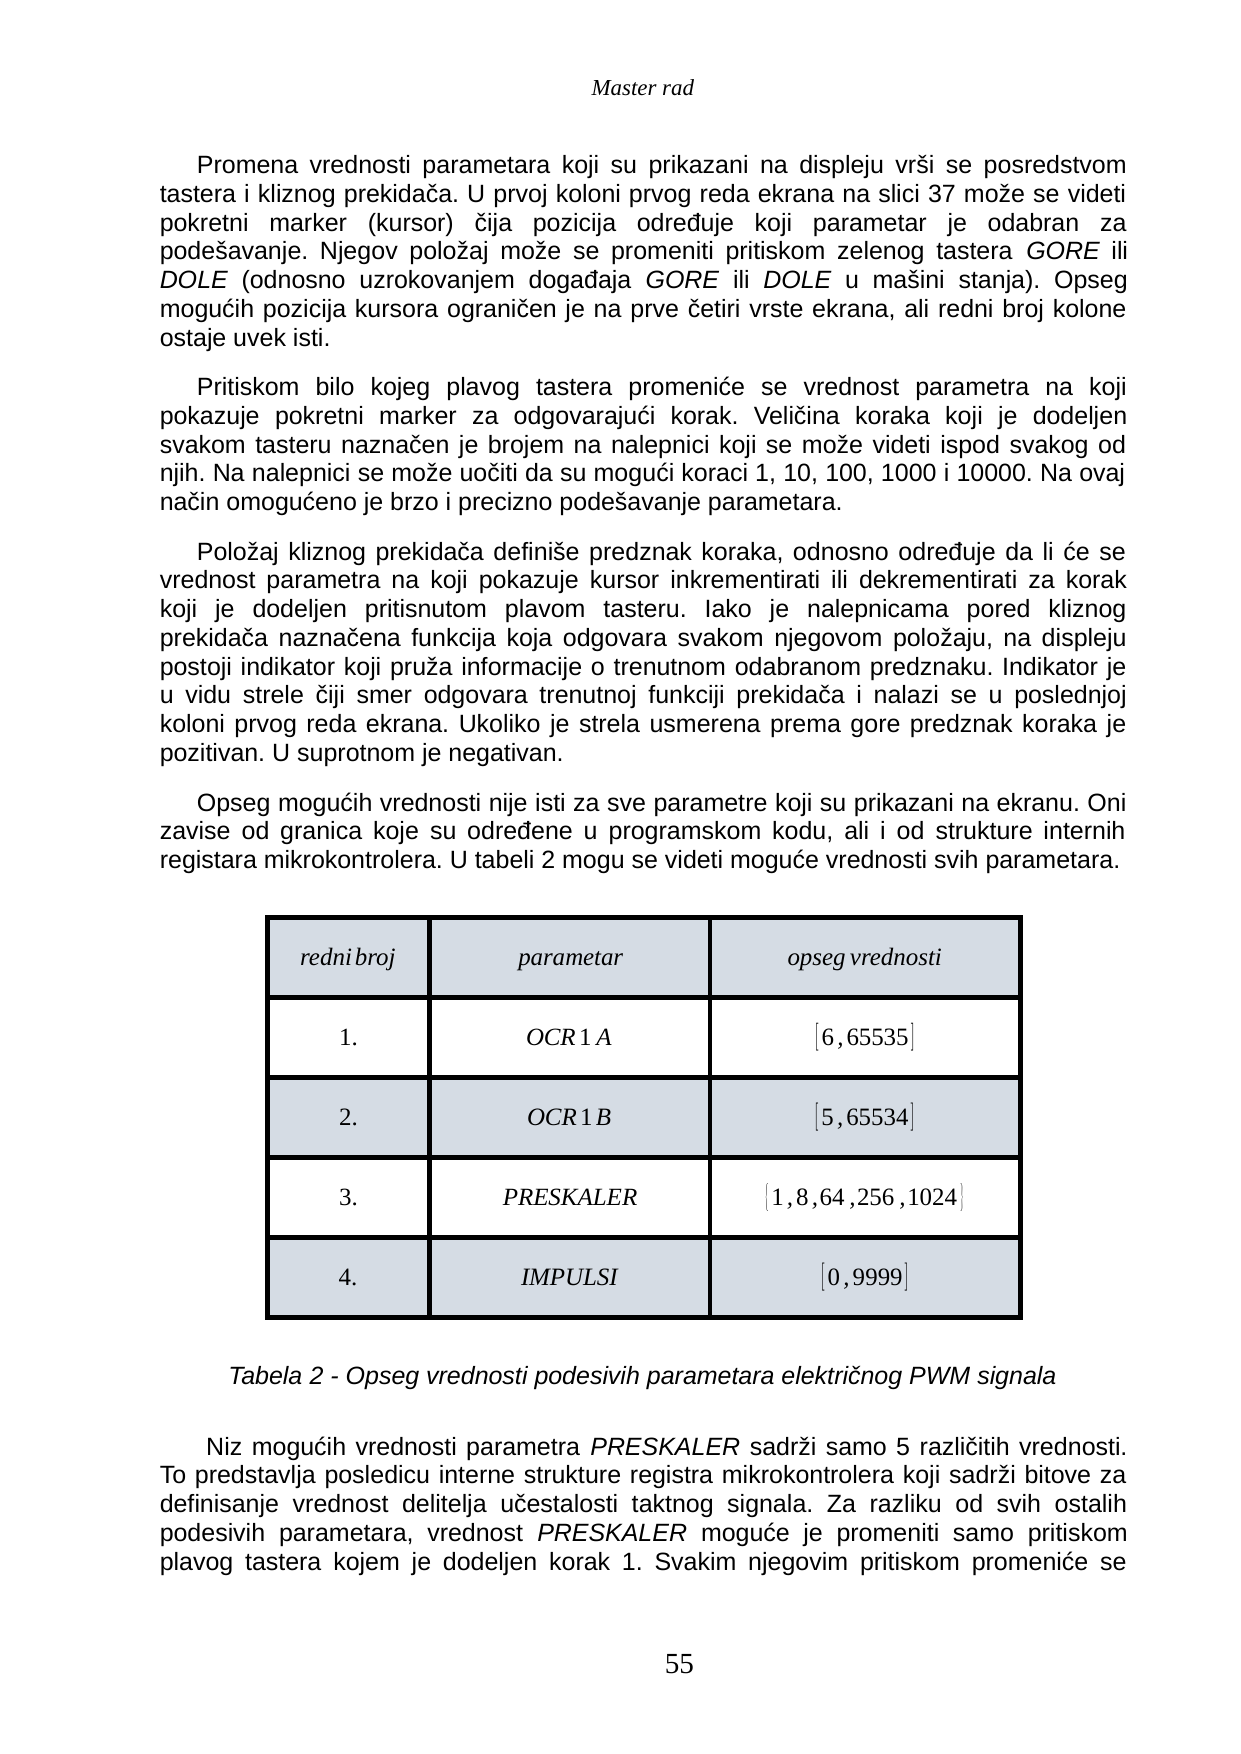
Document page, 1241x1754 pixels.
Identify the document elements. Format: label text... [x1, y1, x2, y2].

text Opseg mogućih vrednosti nije isti za sve parametre koji su prikazani na ekranu. Oni zavise od granica koje su određene u programskom kodu, ali i od strukture internih registara mikrokontrolera. U tabeli 2 mogu se videti moguće vrednosti svih parametara. [159, 787, 1128, 874]
table_cell [432, 1160, 708, 1235]
table_cell [432, 1080, 708, 1155]
table_cell [712, 1080, 1018, 1155]
table_cell [432, 1000, 708, 1075]
table_cell [270, 1240, 427, 1315]
table_cell [712, 1160, 1018, 1235]
text Pritiskom bilo kojeg plavog tastera promeniće se vrednost parametra na koji pokazuje pokretni marker za odgovarajući korak. Veličina koraka koji je dodeljen svakom tasteru naznačen je brojem na nalepnici koji se može videti ispod svakog od njih. Na nalepnici se može uočiti da su mogući koraci 1, 10, 100, 1000 i 10000. Na ovaj način omogućeno je brzo i precizno podešavanje parametara. [159, 372, 1128, 516]
text Tabela 2 - Opseg vrednosti podesivih parametara električnog PWM signala [159, 1361, 1128, 1390]
text Promena vrednosti parametara koji su prikazani na displeju vrši se posredstvom tastera i kliznog prekidača. U prvoj koloni prvog reda ekrana na slici 37 može se videti pokretni marker (kursor) čija pozicija određuje koji parametar je odabran za podešavanje. Njegov položaj može se promeniti pritiskom zelenog tastera GORE ili DOLE (odnosno uzrokovanjem događaja GORE ili DOLE u mašini stanja). Opseg mogućih pozicija kursora ograničen je na prve četiri vrste ekrana, ali redni broj kolone ostaje uvek isti. [159, 150, 1128, 351]
table_cell [270, 1000, 427, 1075]
table_header [432, 920, 708, 995]
text Položaj kliznog prekidača definiše predznak koraka, odnosno određuje da li će se vrednost parametra na koji pokazuje kursor inkrementirati ili dekrementirati za korak koji je dodeljen pritisnutom plavom tasteru. Iako je nalepnicama pored kliznog prekidača naznačena funkcija koja odgovara svakom njegovom položaju, na displeju postoji indikator koji pruža informacije o trenutnom odabranom predznaku. Indikator je u vidu strele čiji smer odgovara trenutnoj funkciji prekidača i nalazi se u poslednjoj koloni prvog reda ekrana. Ukoliko je strela usmerena prema gore predznak koraka je pozitivan. U suprotnom je negativan. [159, 537, 1128, 767]
table_cell [712, 1000, 1018, 1075]
table_cell [712, 1240, 1018, 1315]
table_cell [270, 1080, 427, 1155]
table_header [712, 920, 1018, 995]
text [159, 1432, 1128, 1575]
table_cell [432, 1240, 708, 1315]
table_cell [270, 1160, 427, 1235]
table_header [270, 920, 427, 995]
